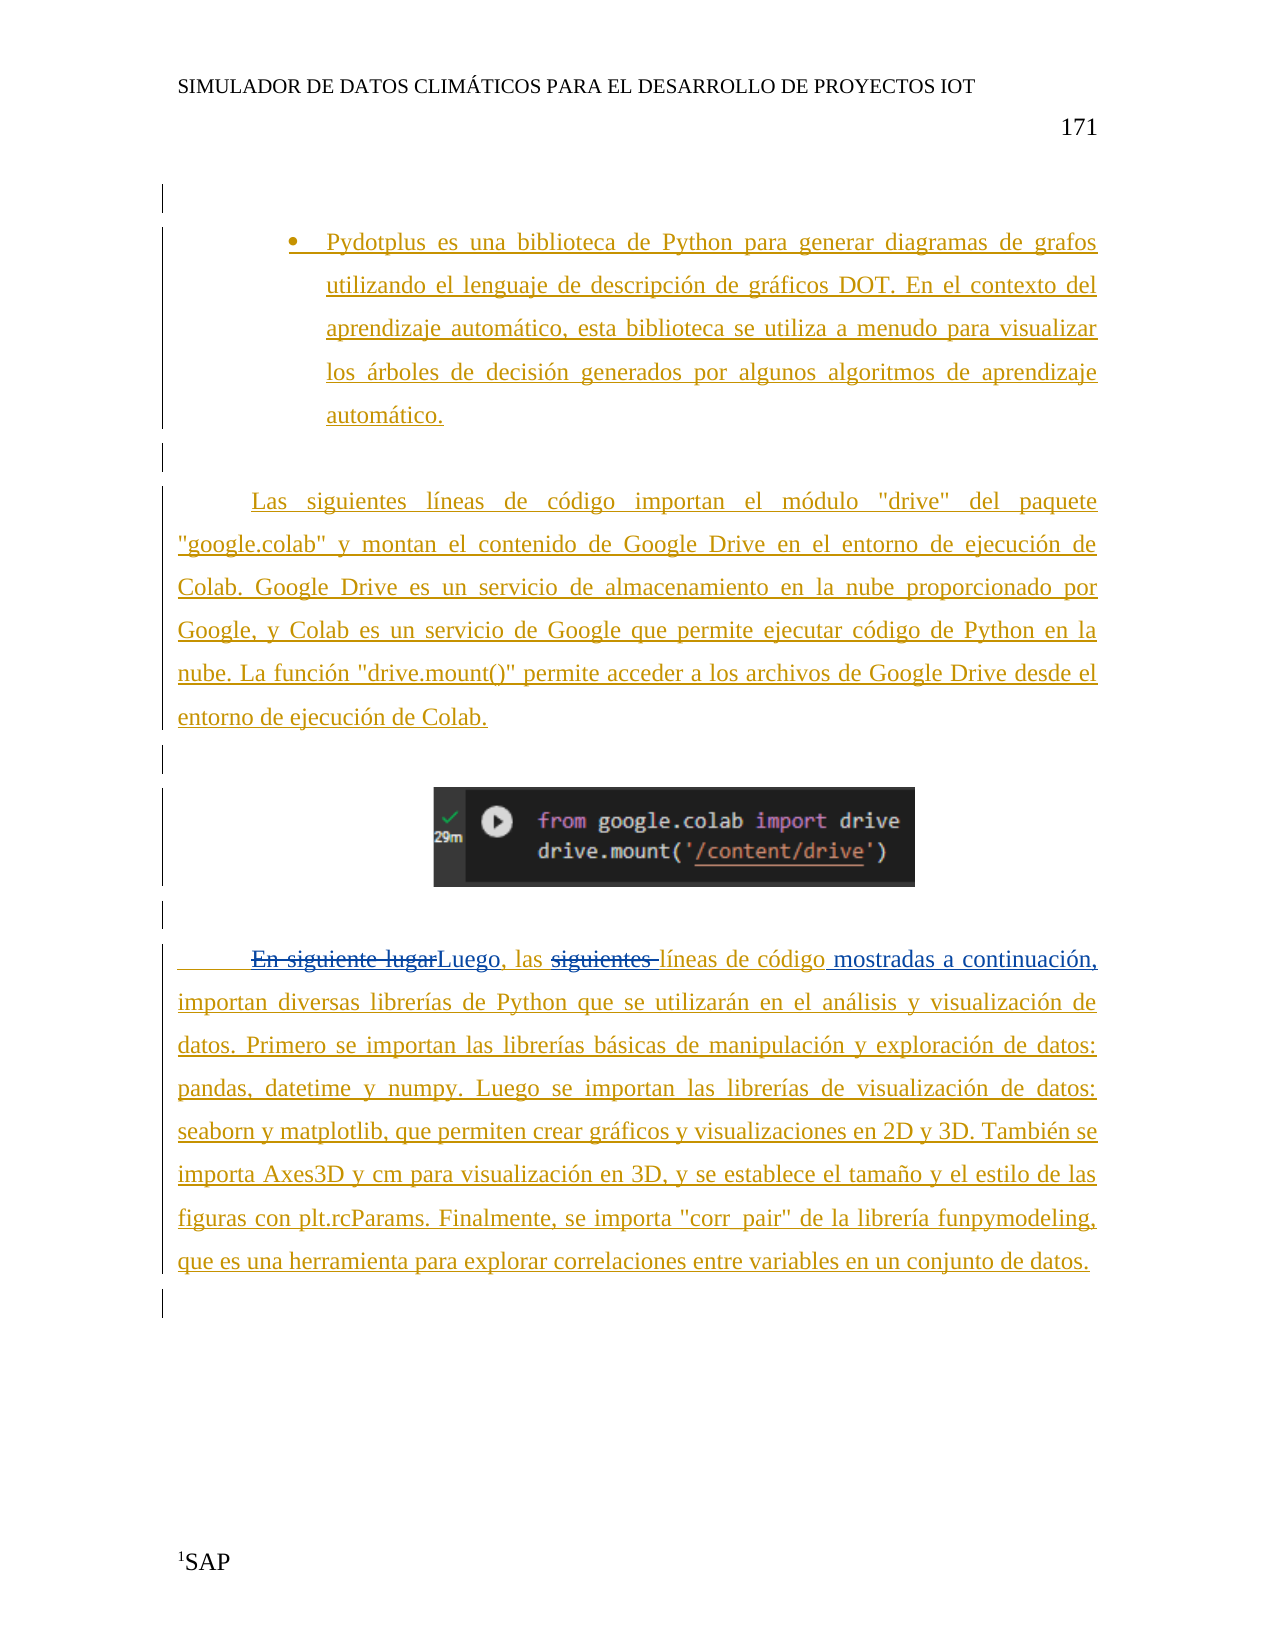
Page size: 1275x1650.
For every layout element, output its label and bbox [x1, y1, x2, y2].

picture [433, 787, 915, 887]
